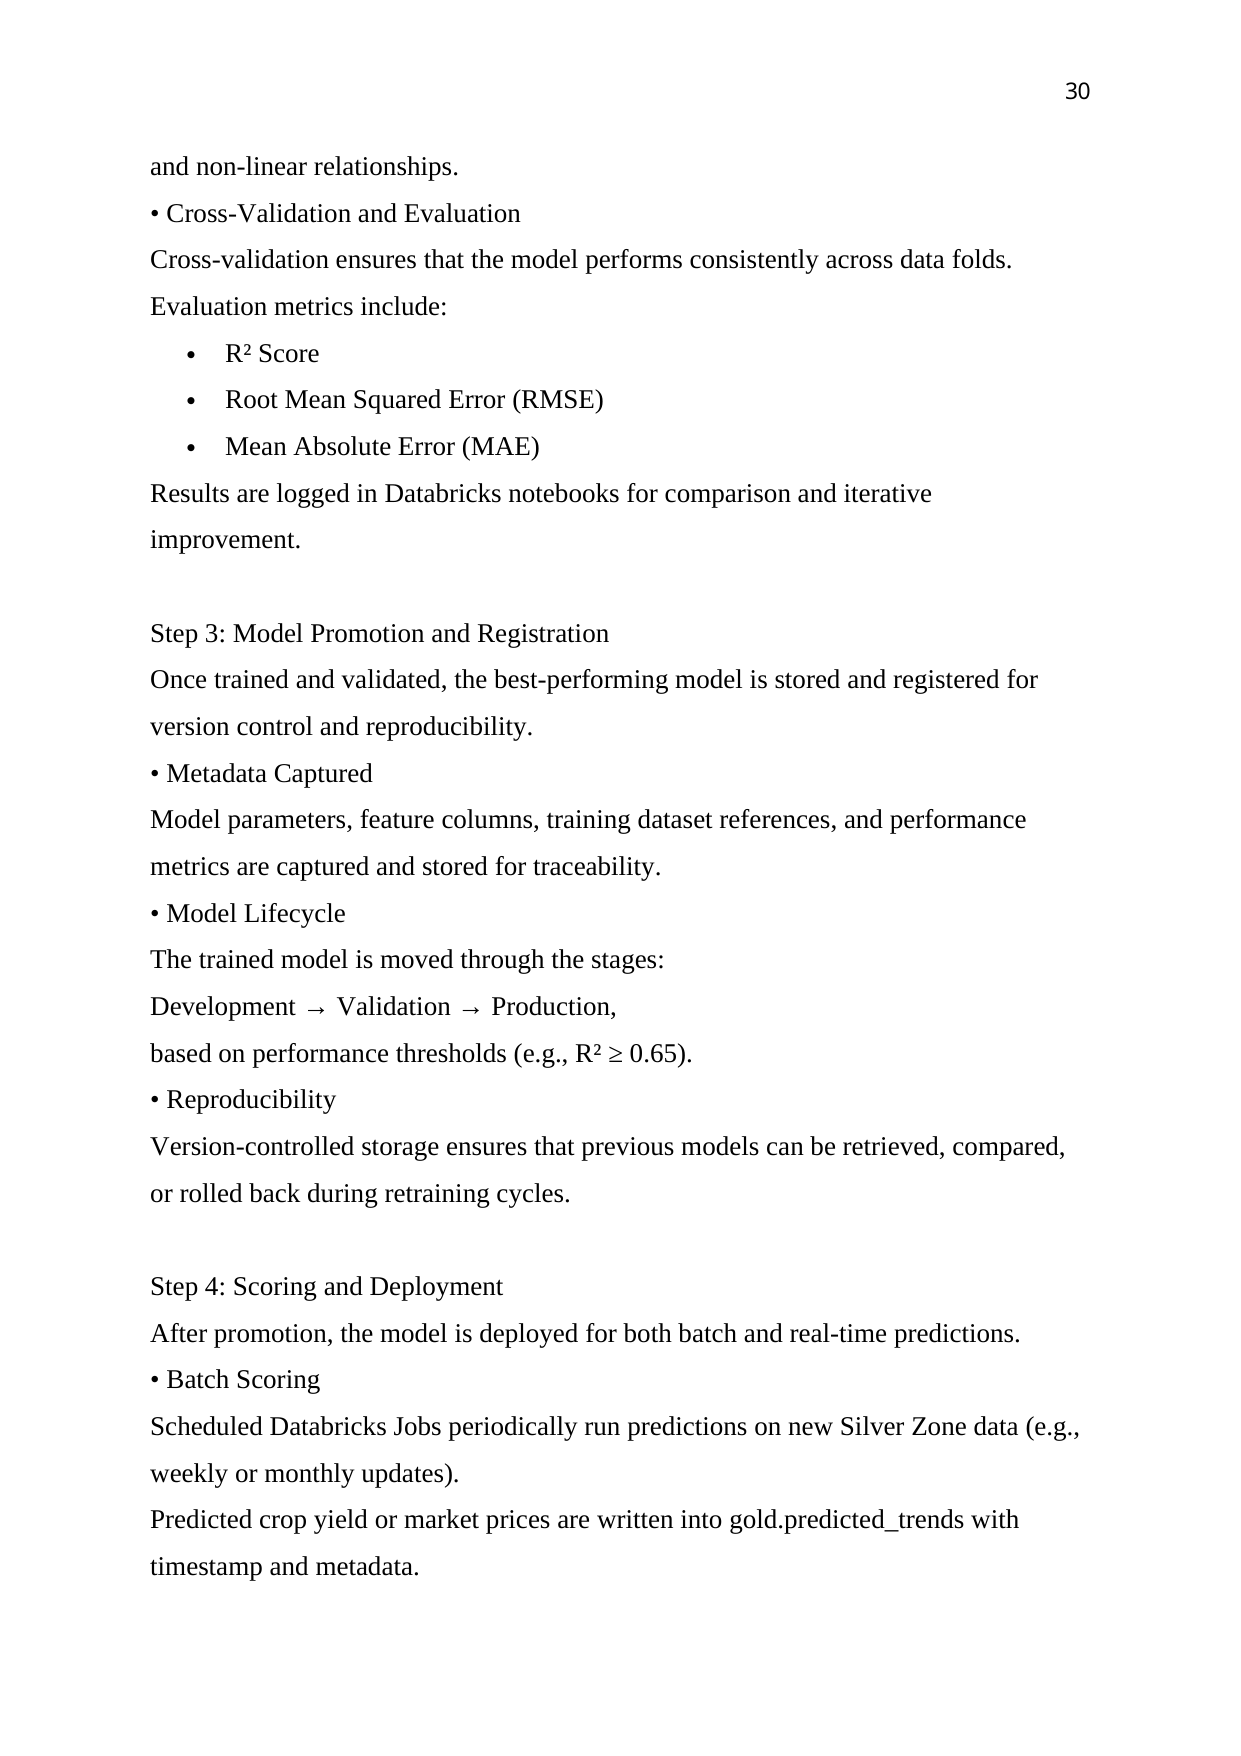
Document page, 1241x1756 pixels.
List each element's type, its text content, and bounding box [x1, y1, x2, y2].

text Once trained and validated, the best-performing model is stored and registered for version control and reproducibility. [150, 663, 1090, 741]
text • Model Lifecycle [150, 897, 1090, 928]
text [150, 150, 1090, 181]
text Scheduled Databricks Jobs periodically run predictions on new Silver Zone data (e.g., weekly or monthly updates). Predicted crop yield or market prices are written into gold.predicted_trends with timestamp and metadata. [150, 1410, 1090, 1581]
text • Cross-Validation and Evaluation [150, 197, 1090, 228]
text Results are logged in Databricks notebooks for comparison and iterative improvement. [150, 477, 1090, 554]
list R² Score [187, 337, 1090, 368]
text Cross-validation ensures that the model performs consistently across data folds. Evaluation metrics include: [150, 243, 1090, 321]
list Mean Absolute Error (MAE) [187, 430, 1090, 461]
text • Reproducibility [150, 1083, 1090, 1114]
text After promotion, the model is deployed for both batch and real-time predictions. [150, 1317, 1090, 1348]
text Step 3: Model Promotion and Registration [150, 617, 1090, 648]
text Model parameters, feature columns, training dataset references, and performance metrics are captured and stored for traceability. [150, 803, 1090, 881]
text • Batch Scoring [150, 1363, 1090, 1394]
text The trained model is moved through the stages: Development → Validation → Production, based on performance thresholds (e.g., R² ≥ 0.65). [150, 943, 1090, 1068]
text Step 4: Scoring and Deployment [150, 1270, 1090, 1301]
list Root Mean Squared Error (RMSE) [187, 383, 1090, 414]
text • Metadata Captured [150, 757, 1090, 788]
text Version-controlled storage ensures that previous models can be retrieved, compared, or rolled back during retraining cycles. [150, 1130, 1090, 1208]
